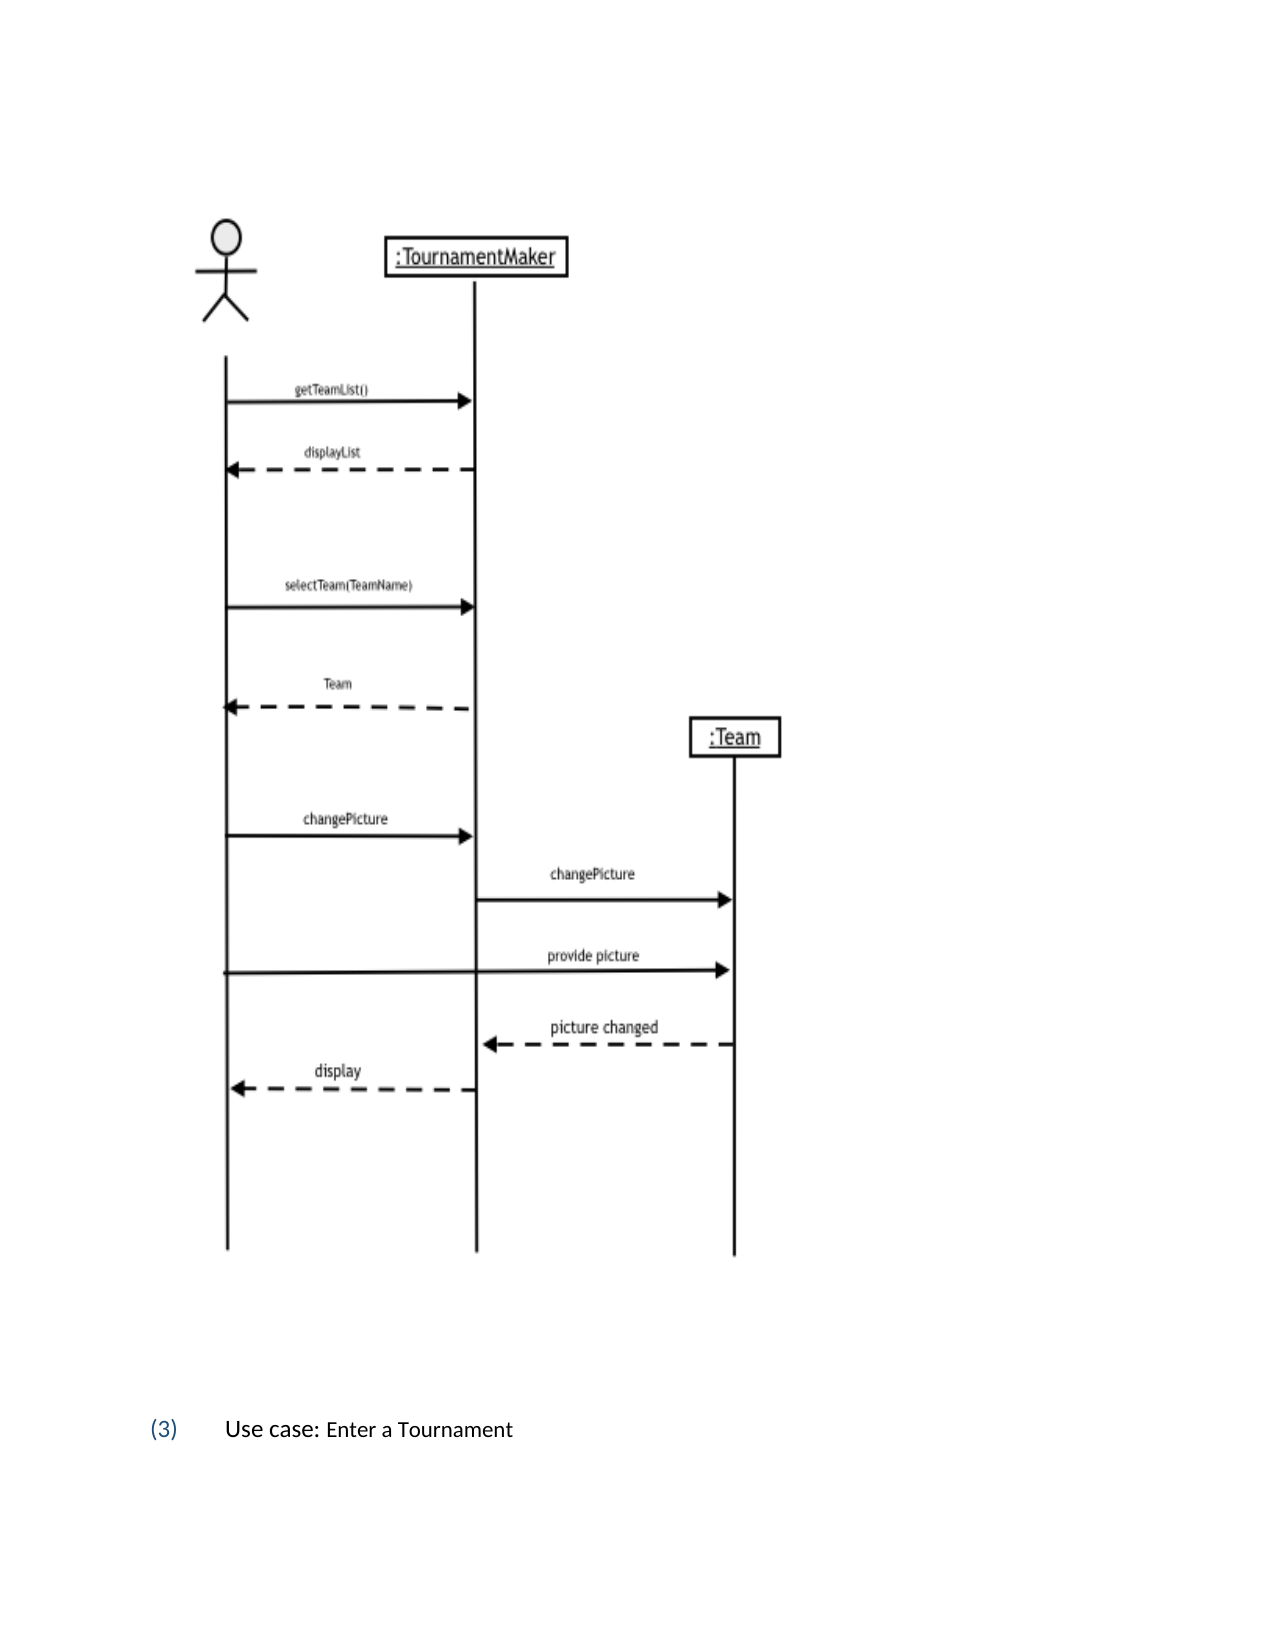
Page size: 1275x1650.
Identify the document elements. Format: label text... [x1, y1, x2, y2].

picture [150, 150, 966, 1383]
text (3) Use case: Enter a Tournament [150, 1413, 1125, 1444]
